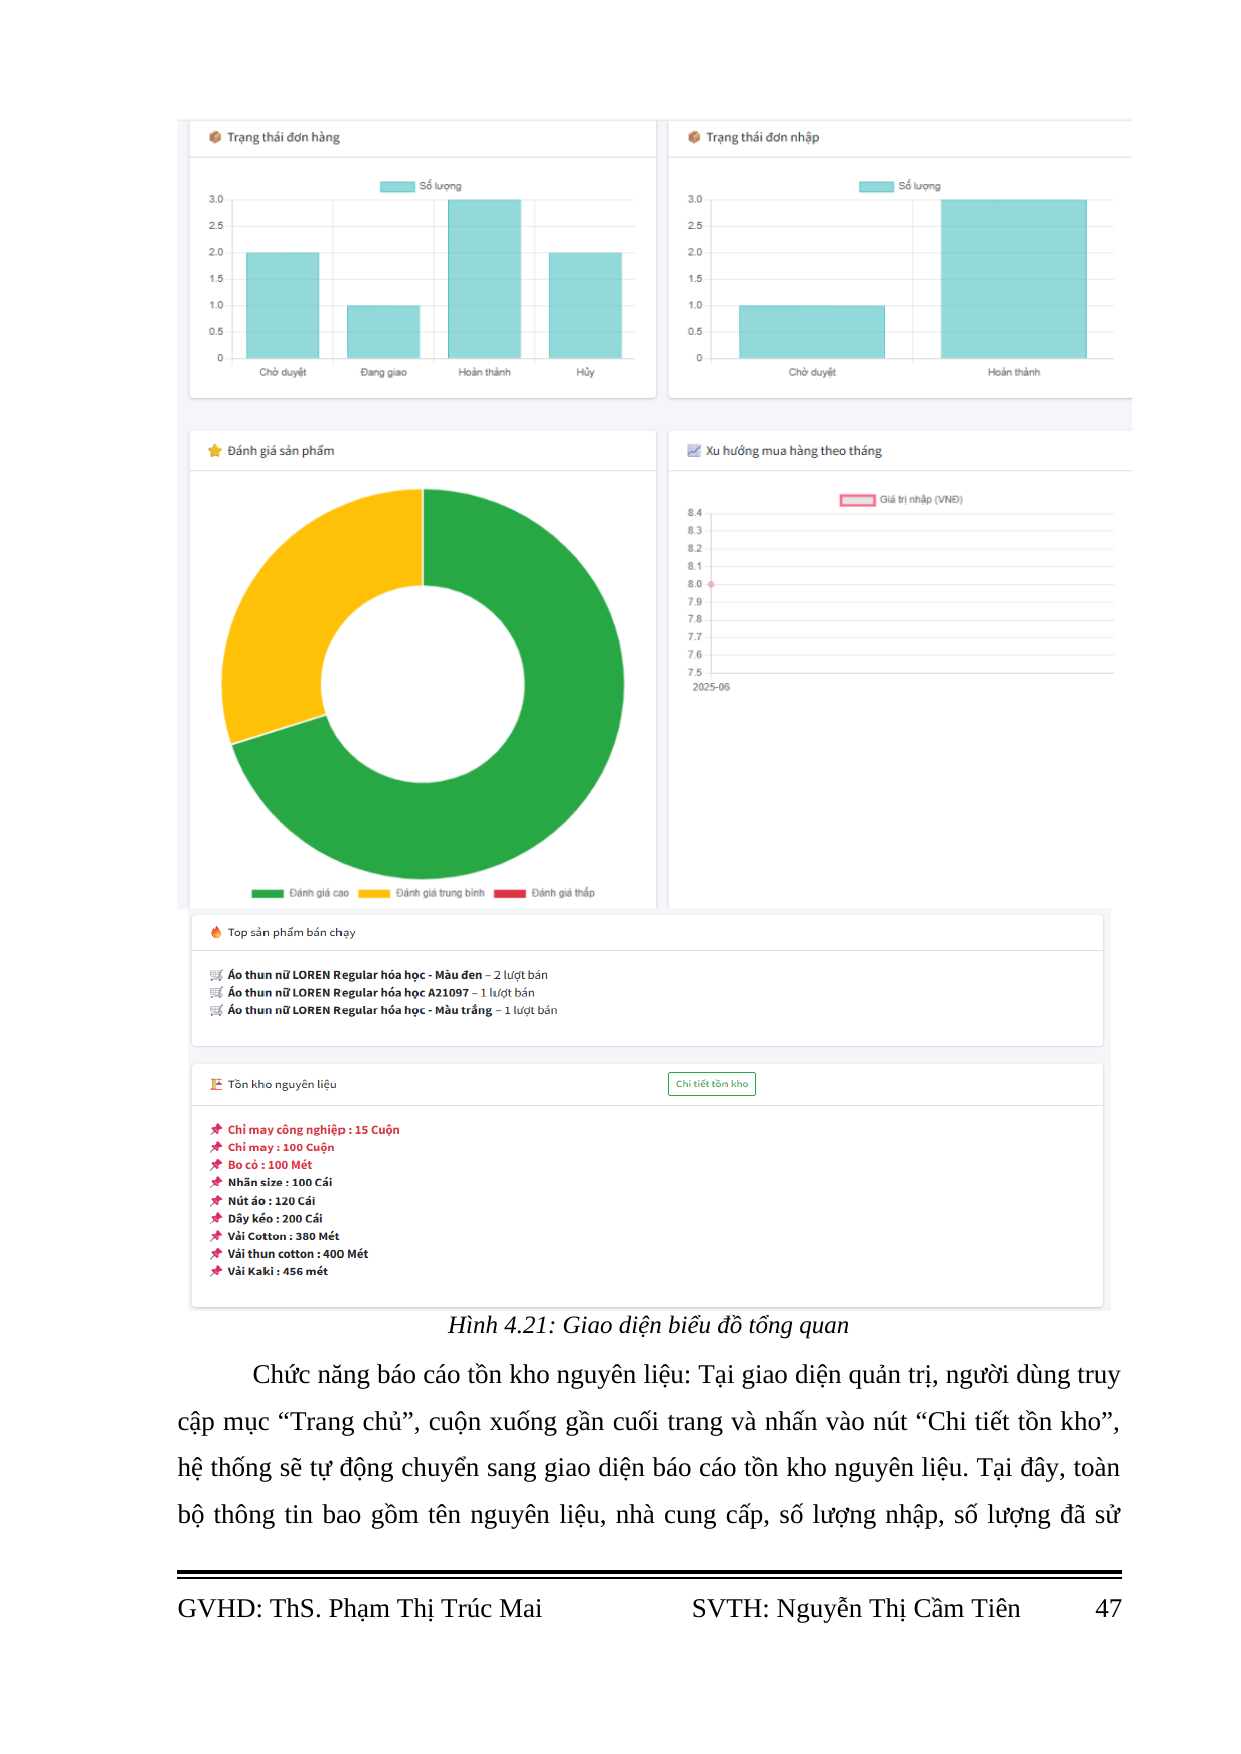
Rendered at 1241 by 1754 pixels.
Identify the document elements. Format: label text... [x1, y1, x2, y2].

text Hình 4.21: Giao diện biểu đồ tổng quan [177, 1310, 1122, 1339]
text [177, 1358, 1122, 1529]
picture [177, 118, 1133, 1311]
